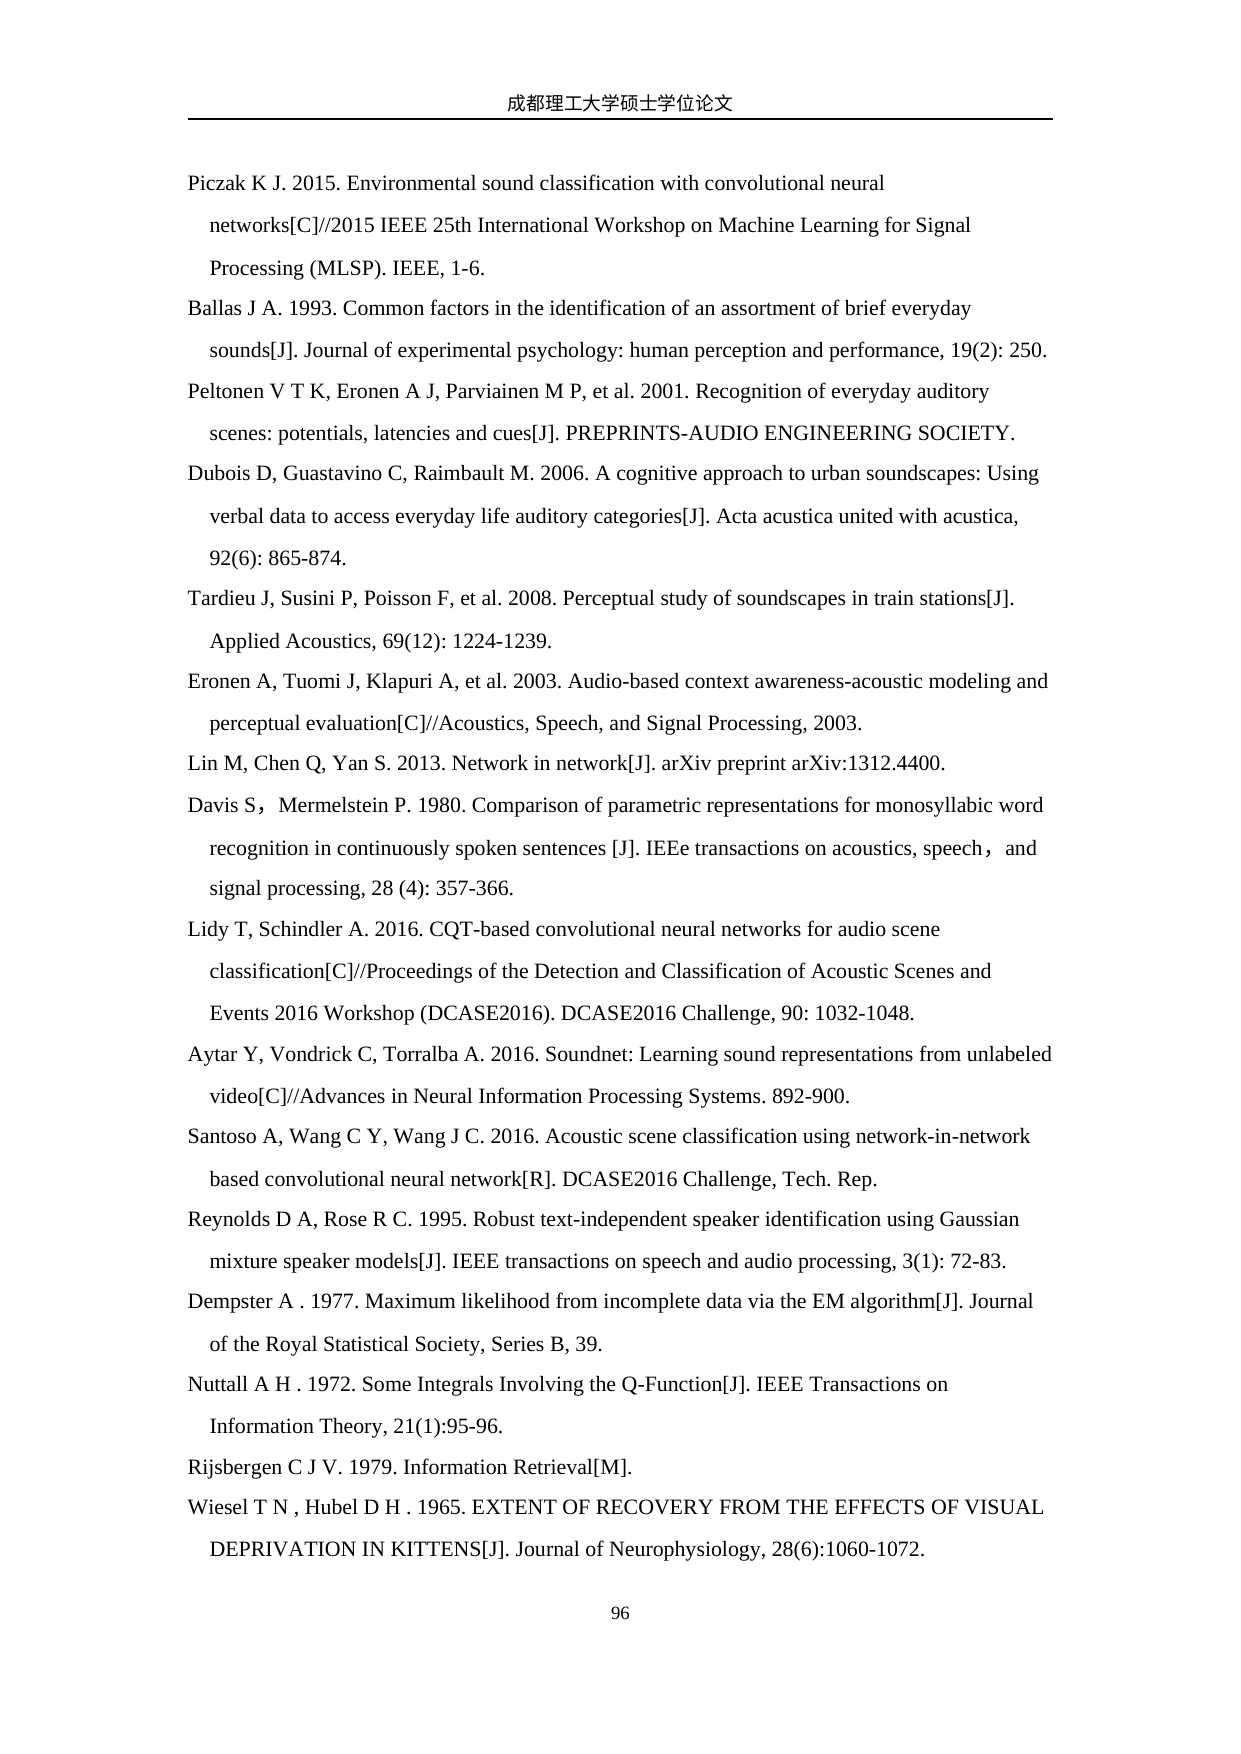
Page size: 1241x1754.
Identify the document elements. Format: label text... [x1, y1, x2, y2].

text Wiesel T N , Hubel D H . 1965. EXTENT OF RECOVERY FROM THE EFFECTS OF VISUAL DEPRIVATION IN KITTENS[J]. Journal of Neurophysiology, 28(6):1060-1072. [187, 1489, 1053, 1566]
text Tardieu J, Susini P, Poisson F, et al. 2008. Perceptual study of soundscapes in train stations[J]. Applied Acoustics, 69(12): 1224-1239. [187, 581, 1053, 657]
text Lidy T, Schindler A. 2016. CQT-based convolutional neural networks for audio scene classification[C]//Proceedings of the Detection and Classification of Acoustic Scenes and Events 2016 Workshop (DCASE2016). DCASE2016 Challenge, 90: 1032-1048. [187, 911, 1053, 1030]
text Dubois D, Guastavino C, Raimbault M. 2006. A cognitive approach to urban soundscapes: Using verbal data to access everyday life auditory categories[J]. Acta acustica united with acustica, 92(6): 865-874. [187, 456, 1053, 574]
text Peltonen V T K, Eronen A J, Parviainen M P, et al. 2001. Recognition of everyday auditory scenes: potentials, latencies and cues[J]. PREPRINTS-AUDIO ENGINEERING SOCIETY. [187, 373, 1053, 449]
text Aytar Y, Vondrick C, Torralba A. 2016. Soundnet: Learning sound representations from unlabeled video[C]//Advances in Neural Information Processing Systems. 892-900. [187, 1036, 1053, 1113]
text Ballas J A. 1993. Common factors in the identification of an assortment of brief everyday sounds[J]. Journal of experimental psychology: human perception and performance, 19(2): 250. [187, 291, 1053, 367]
text Nuttall A H . 1972. Some Integrals Involving the Q-Function[J]. IEEE Transactions on Information Theory, 21(1):95-96. [187, 1367, 1053, 1443]
text Davis S，Mermelstein P. 1980. Comparison of parametric representations for monosyllabic word recognition in continuously spoken sentences [J]. IEEe transactions on acoustics, speech，and signal processing, 28 (4): 357-366. [187, 786, 1053, 905]
text Rijsbergen C J V. 1979. Information Retrieval[M]. [187, 1449, 1053, 1483]
text Piczak K J. 2015. Environmental sound classification with convolutional neural networks[C]//2015 IEEE 25th International Workshop on Machine Learning for Signal Processing (MLSP). IEEE, 1-6. [187, 166, 1053, 284]
text Eronen A, Tuomi J, Klapuri A, et al. 2003. Audio-based context awareness-acoustic modeling and perceptual evaluation[C]//Acoustics, Speech, and Signal Processing, 2003. [187, 663, 1053, 740]
text Dempster A . 1977. Maximum likelihood from incomplete data via the EM algorithm[J]. Journal of the Royal Statistical Society, Series B, 39. [187, 1284, 1053, 1360]
text Lin M, Chen Q, Yan S. 2013. Network in network[J]. arXiv preprint arXiv:1312.4400. [187, 746, 1053, 780]
text Reynolds D A, Rose R C. 1995. Robust text-independent speaker identification using Gaussian mixture speaker models[J]. IEEE transactions on speech and audio processing, 3(1): 72-83. [187, 1201, 1053, 1278]
text Santoso A, Wang C Y, Wang J C. 2016. Acoustic scene classification using network-in-network based convolutional neural network[R]. DCASE2016 Challenge, Tech. Rep. [187, 1119, 1053, 1195]
